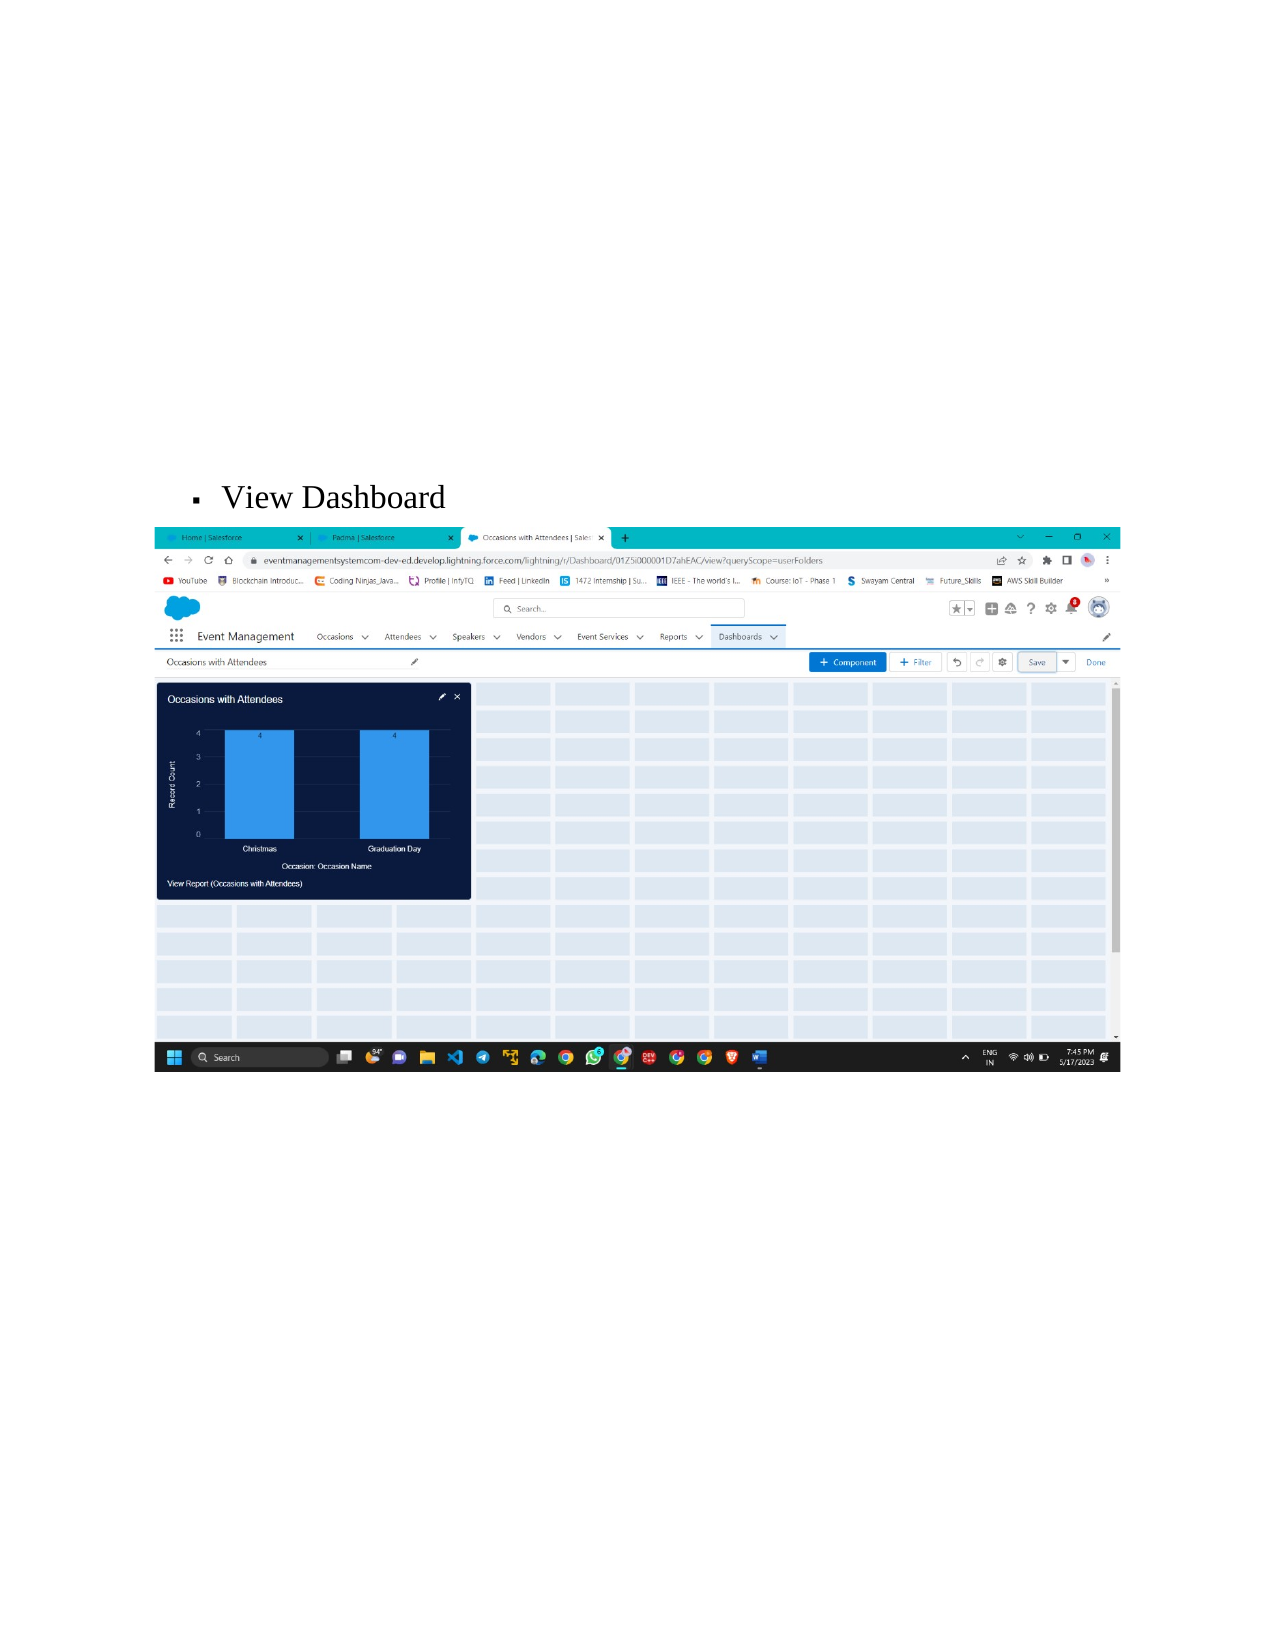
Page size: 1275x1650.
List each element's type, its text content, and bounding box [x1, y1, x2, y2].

picture [154, 527, 1121, 1072]
list View Dashboard [191, 477, 448, 516]
